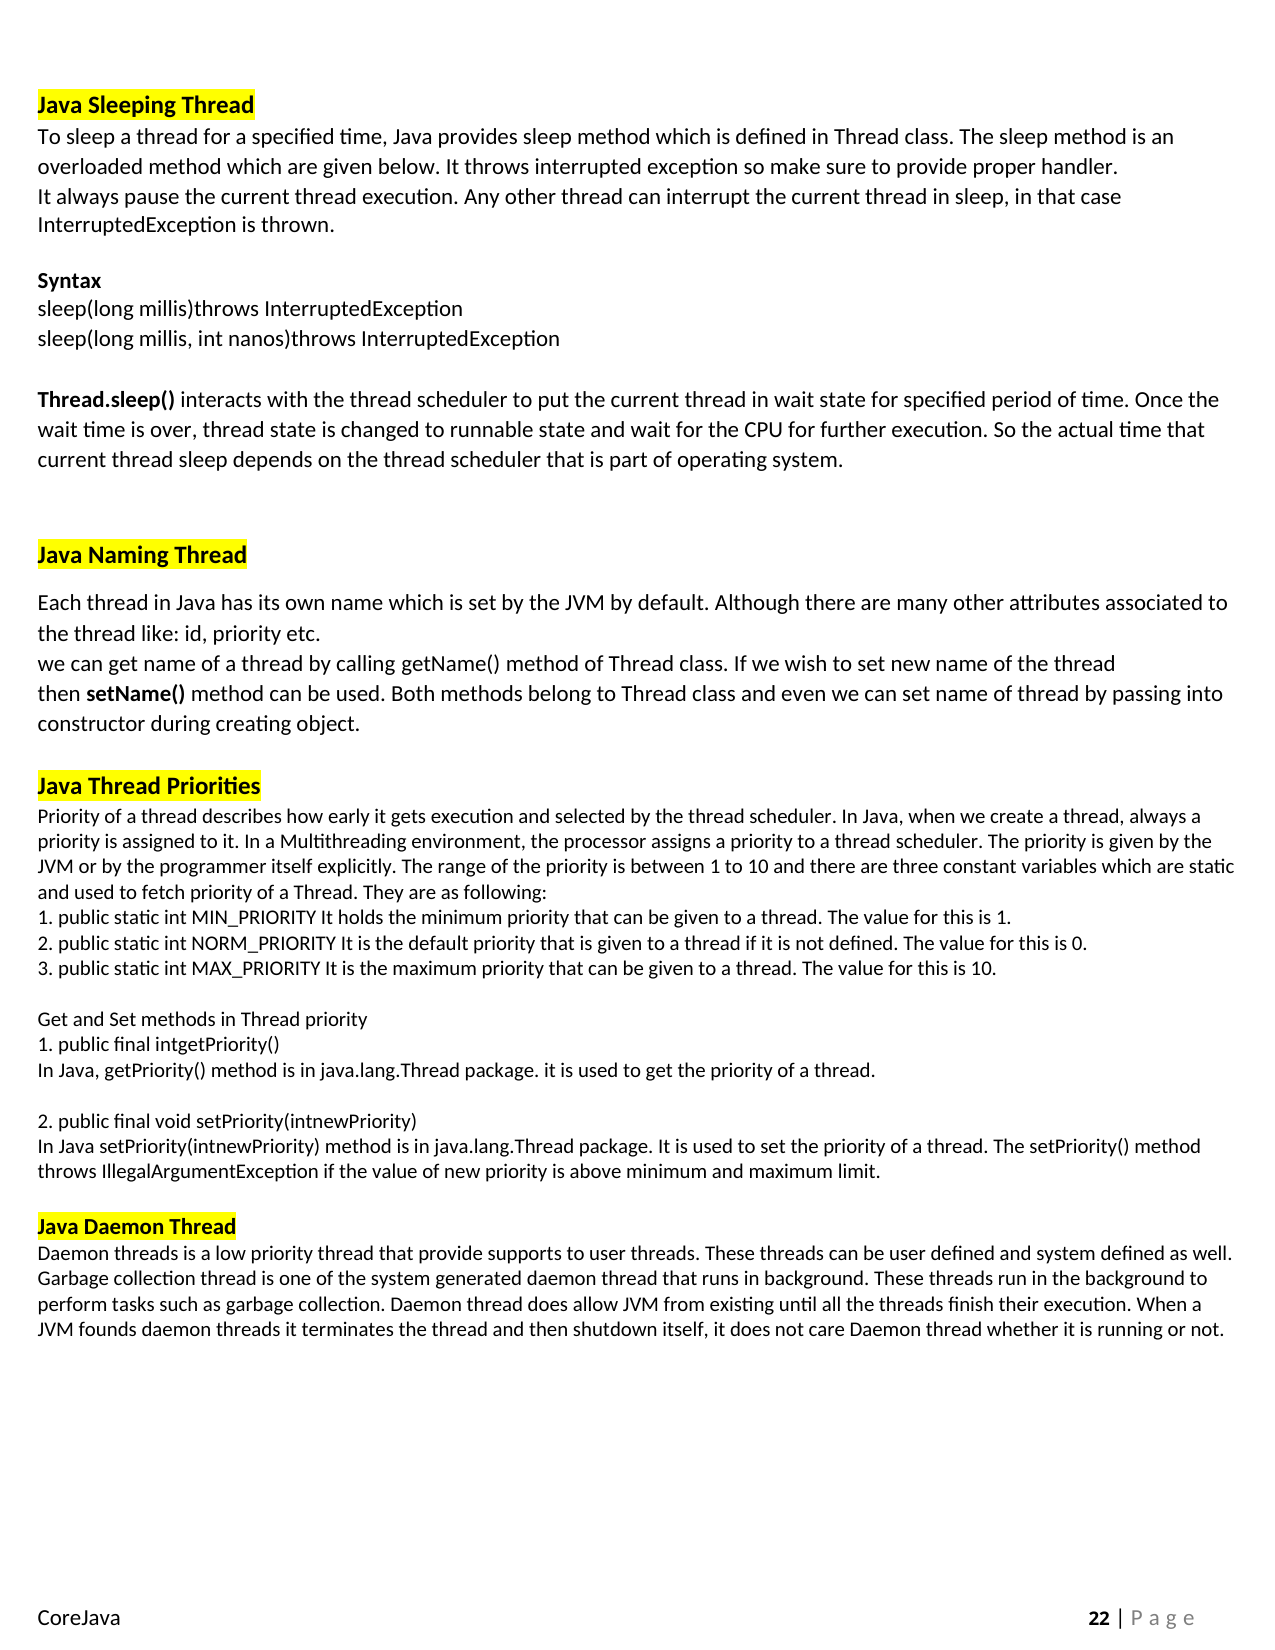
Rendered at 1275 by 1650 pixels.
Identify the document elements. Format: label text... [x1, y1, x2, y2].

text Priority of a thread describes how early it gets execution and selected by the thread scheduler. In Java, when we create a thread, always a priority is assigned to it. In a Multithreading environment, the processor assigns a priority to a thread scheduler. The priority is given by the JVM or by the programmer itself explicitly. The range of the priority is between 1 to 10 and there are three constant variables which are static and used to fetch priority of a Thread. They are as following: [37, 803, 1237, 904]
text sleep(long millis)throws InterruptedException sleep(long millis, int nanos)throws InterruptedException Thread.sleep() interacts with the thread scheduler to put the current thread in wait state for specified period of time. Once the wait time is over, thread state is changed to runnable state and wait for the CPU for further execution. So the actual time that current thread sleep depends on the thread scheduler that is part of operating system. Java Naming Thread [37, 294, 1237, 569]
text Each thread in Java has its own name which is set by the JVM by default. Although there are many other attributes associated to the thread like: id, priority etc. [37, 588, 1237, 647]
text It always pause the current thread execution. Any other thread can interrupt the current thread in sleep, in that case InterruptedException is thrown. Syntax [37, 182, 1237, 294]
text we can get name of a thread by calling getName() method of Thread class. If we wish to set new name of the thread then setName() method can be used. Both methods belong to Thread class and even we can set name of thread by passing into constructor during creating object. Java Thread Priorities [37, 649, 1237, 801]
text Java Sleeping Thread To sleep a thread for a specified time, Java provides sleep method which is defined in Thread class. The sleep method is an overloaded method which are given below. It throws interrupted exception so make sure to provide proper handler. [37, 56, 1237, 180]
text 1. public static int MIN_PRIORITY It holds the minimum priority that can be given to a thread. The value for this is 1. 2. public static int NORM_PRIORITY It is the default priority that is given to a thread if it is not defined. The value for this is 0. 3. public static int MAX_PRIORITY It is the maximum priority that can be given to a thread. The value for this is 10. Get and Set methods in Thread priority 1. public final intgetPriority() In Java, getPriority() method is in java.lang.Thread package. it is used to get the priority of a thread. 2. public final void setPriority(intnewPriority) In Java setPriority(intnewPriority) method is in java.lang.Thread package. It is used to set the priority of a thread. The setPriority() method throws IllegalArgumentException if the value of new priority is above minimum and maximum limit. Java Daemon Thread Daemon threads is a low priority thread that provide supports to user threads. These threads can be user defined and system defined as well. Garbage collection thread is one of the system generated daemon thread that runs in background. These threads run in the background to perform tasks such as garbage collection. Daemon thread does allow JVM from existing until all the threads finish their execution. When a JVM founds daemon threads it terminates the thread and then shutdown itself, it does not care Daemon thread whether it is running or not. [37, 904, 1237, 1342]
